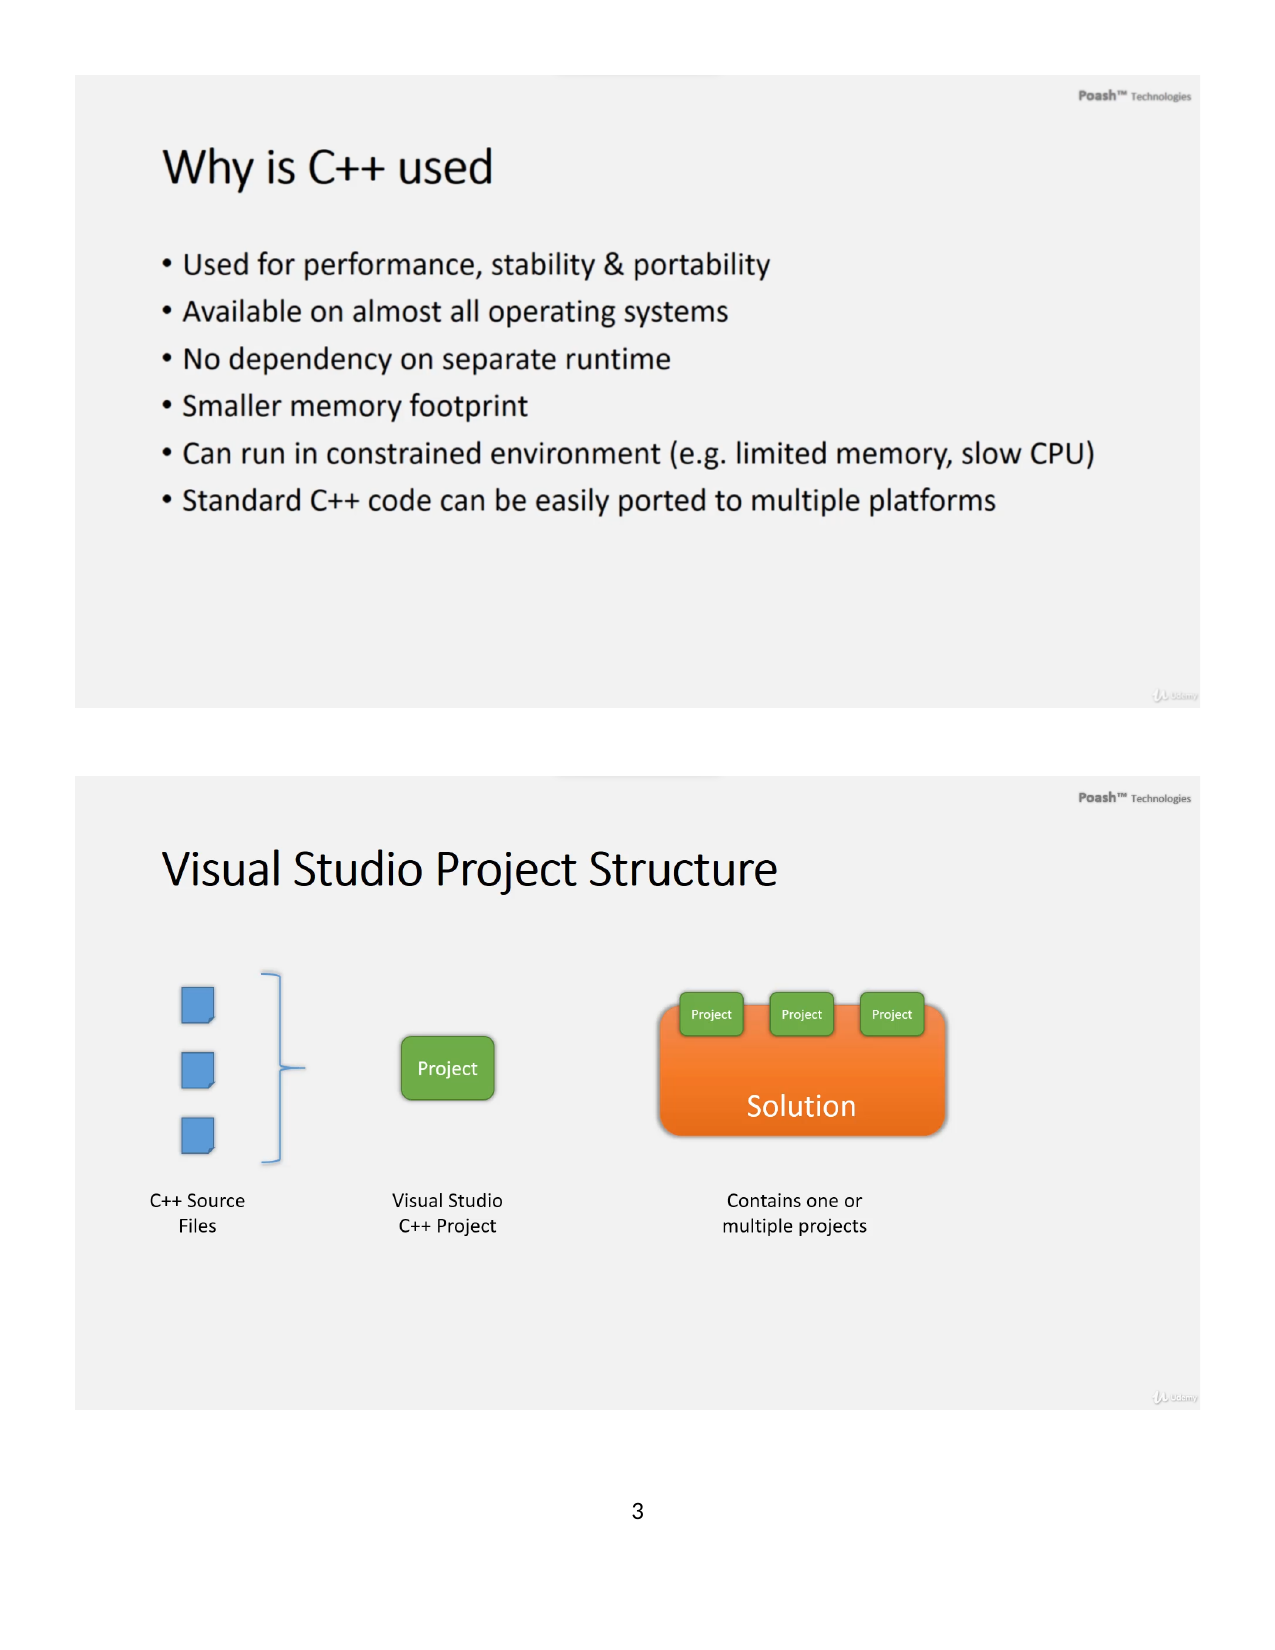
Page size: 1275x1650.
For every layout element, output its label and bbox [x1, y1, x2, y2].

picture [75, 776, 1200, 1410]
picture [75, 75, 1200, 708]
